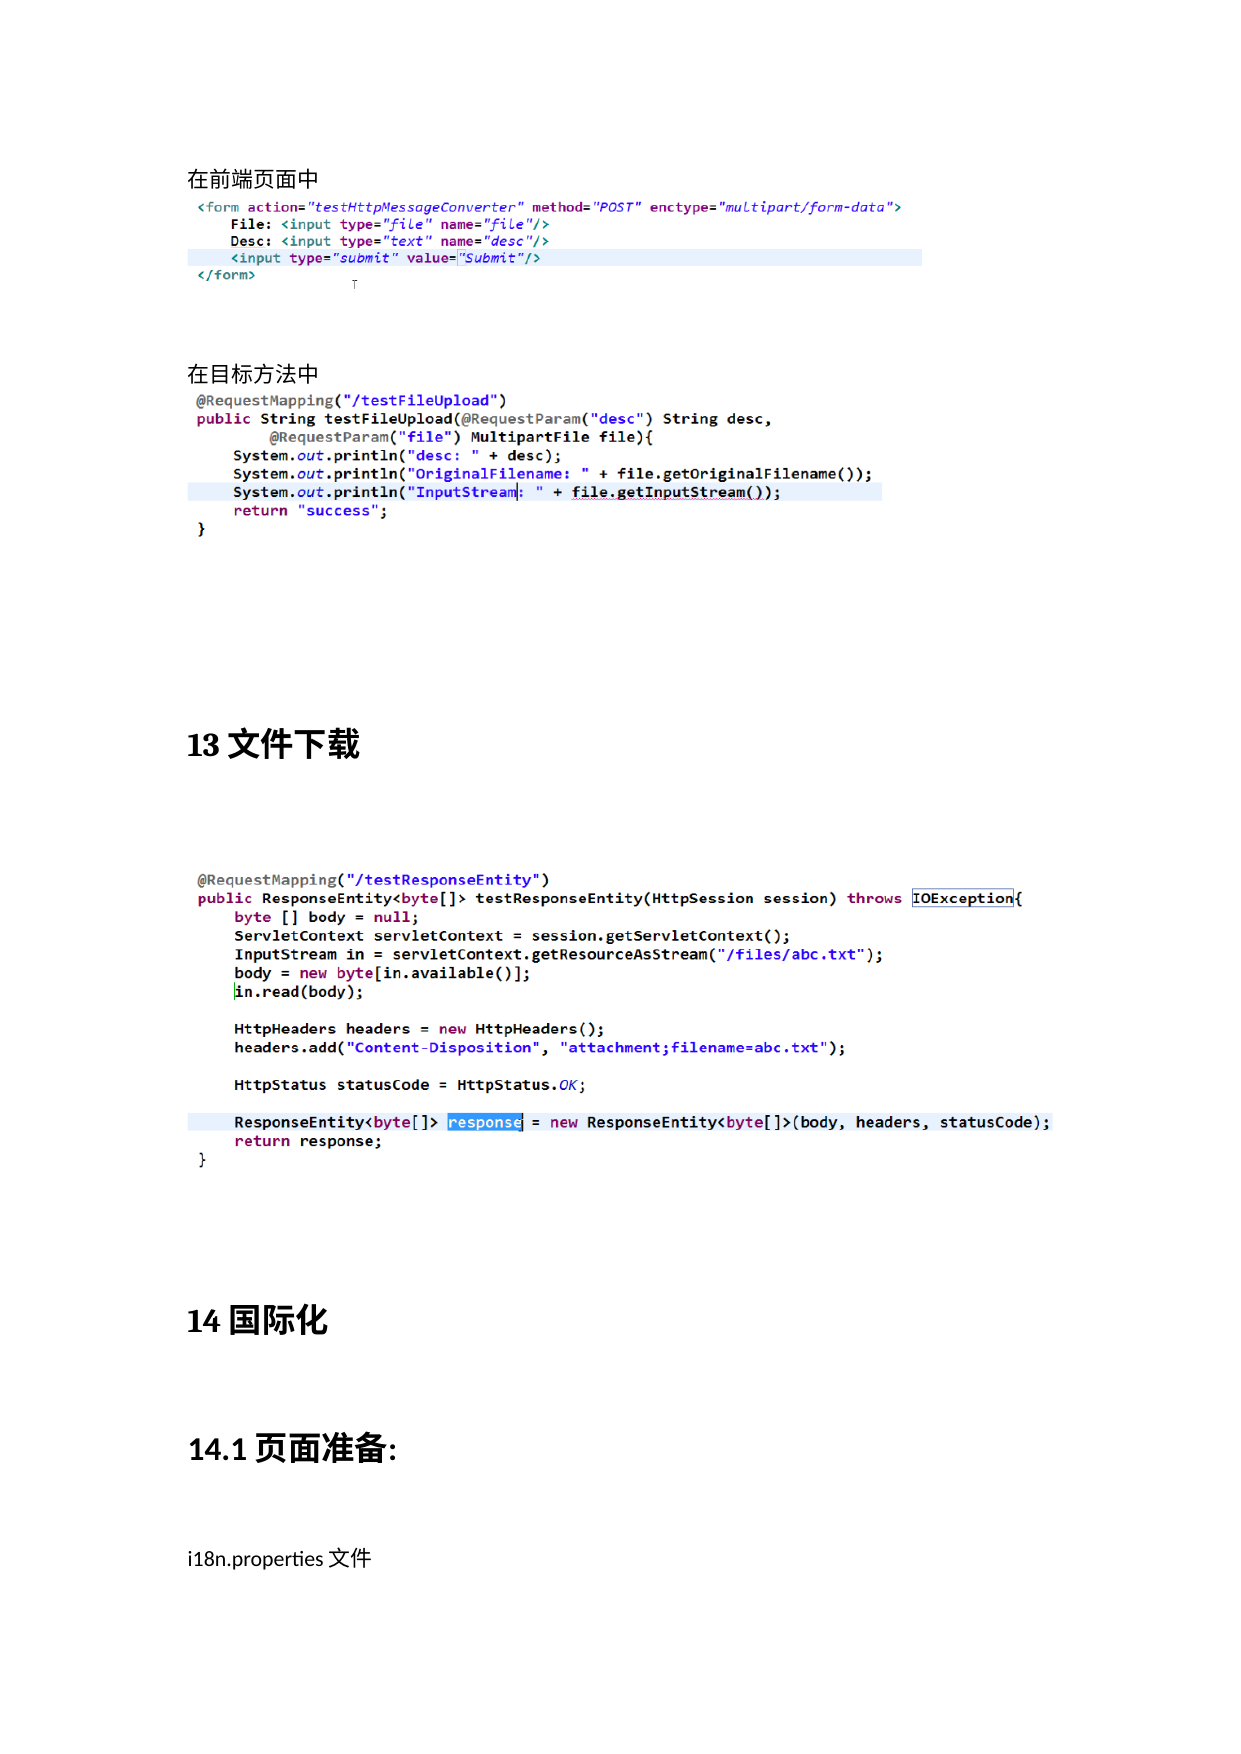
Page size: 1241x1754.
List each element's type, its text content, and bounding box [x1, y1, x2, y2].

text i18n.properties文件 [187, 1540, 1053, 1573]
subtitle 14 国际化 [187, 1286, 1053, 1351]
picture [187, 389, 883, 548]
text 在目标方法中 [187, 357, 1053, 389]
subtitle 14.1 页面准备: [187, 1413, 1053, 1478]
subtitle 13 文件下载 [187, 709, 1053, 774]
picture [187, 194, 923, 289]
text 在前端页面中 [187, 162, 1053, 194]
picture [187, 868, 1053, 1179]
